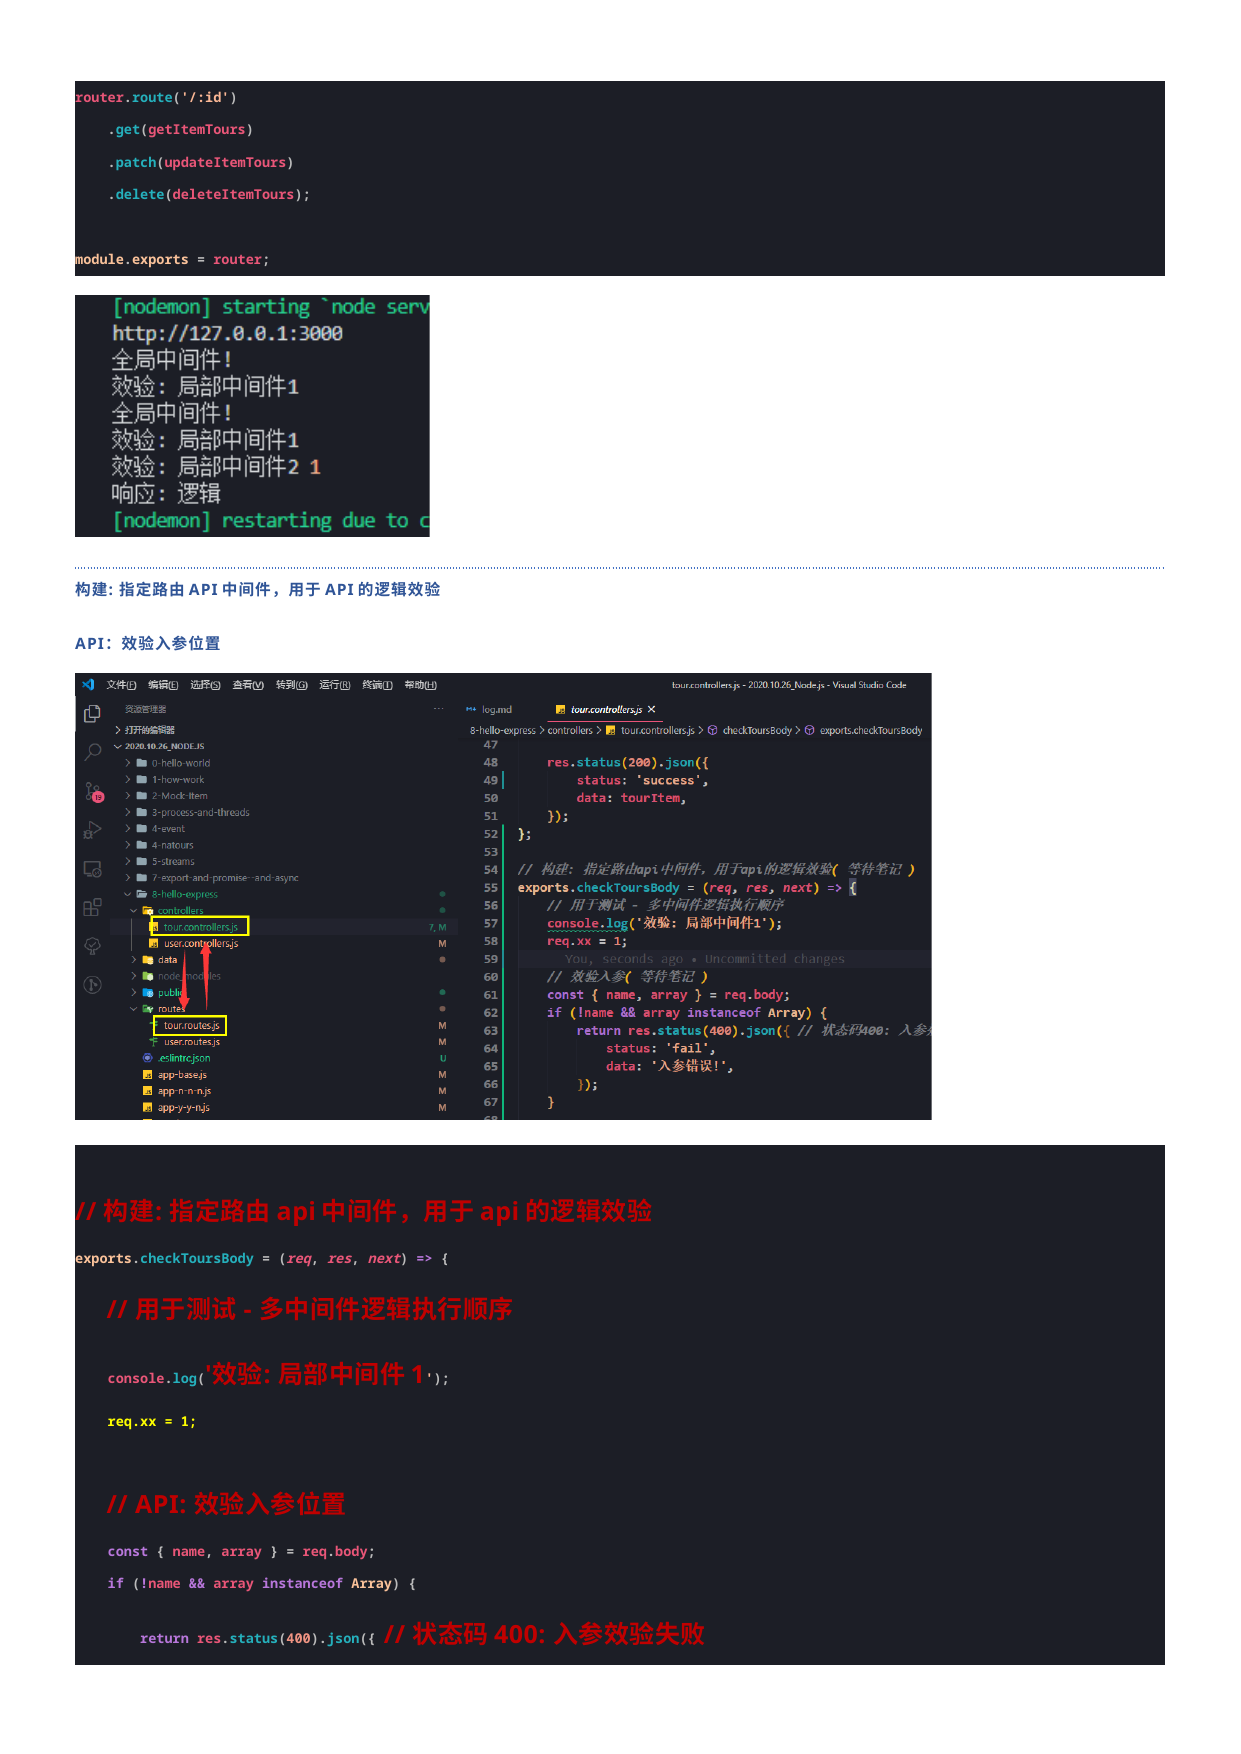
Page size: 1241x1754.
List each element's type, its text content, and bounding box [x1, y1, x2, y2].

picture [75, 295, 430, 537]
text .delete(deleteItemTours); [75, 178, 1165, 211]
text // 构建: 指定路由api中间件，用于api的逻辑效验 [75, 1177, 1165, 1242]
text return res.status(400).json({ // 状态码400: 入参效验失败 [75, 1600, 1165, 1665]
text const { name, array } = req.body; [75, 1535, 1165, 1567]
text // 用于测试 - 多中间件逻辑执行顺序 [75, 1275, 1165, 1340]
text router.route('/:id') [75, 81, 1165, 113]
text exports.checkToursBody = (req, res, next) => { [75, 1242, 1165, 1275]
text console.log('效验: 局部中间件1'); [75, 1340, 1165, 1405]
text .patch(updateItemTours) [75, 146, 1165, 178]
picture [75, 673, 932, 1120]
subtitle 构建: 指定路由api中间件，用于api的逻辑效验 [75, 567, 1165, 605]
subtitle API：效验入参位置 [75, 620, 1165, 658]
text req.xx = 1; [75, 1405, 1165, 1437]
text if (!name && array instanceof Array) { [75, 1567, 1165, 1600]
text .get(getItemTours) [75, 113, 1165, 146]
text module.exports = router; [75, 243, 1165, 276]
text // API: 效验入参位置 [75, 1470, 1165, 1535]
